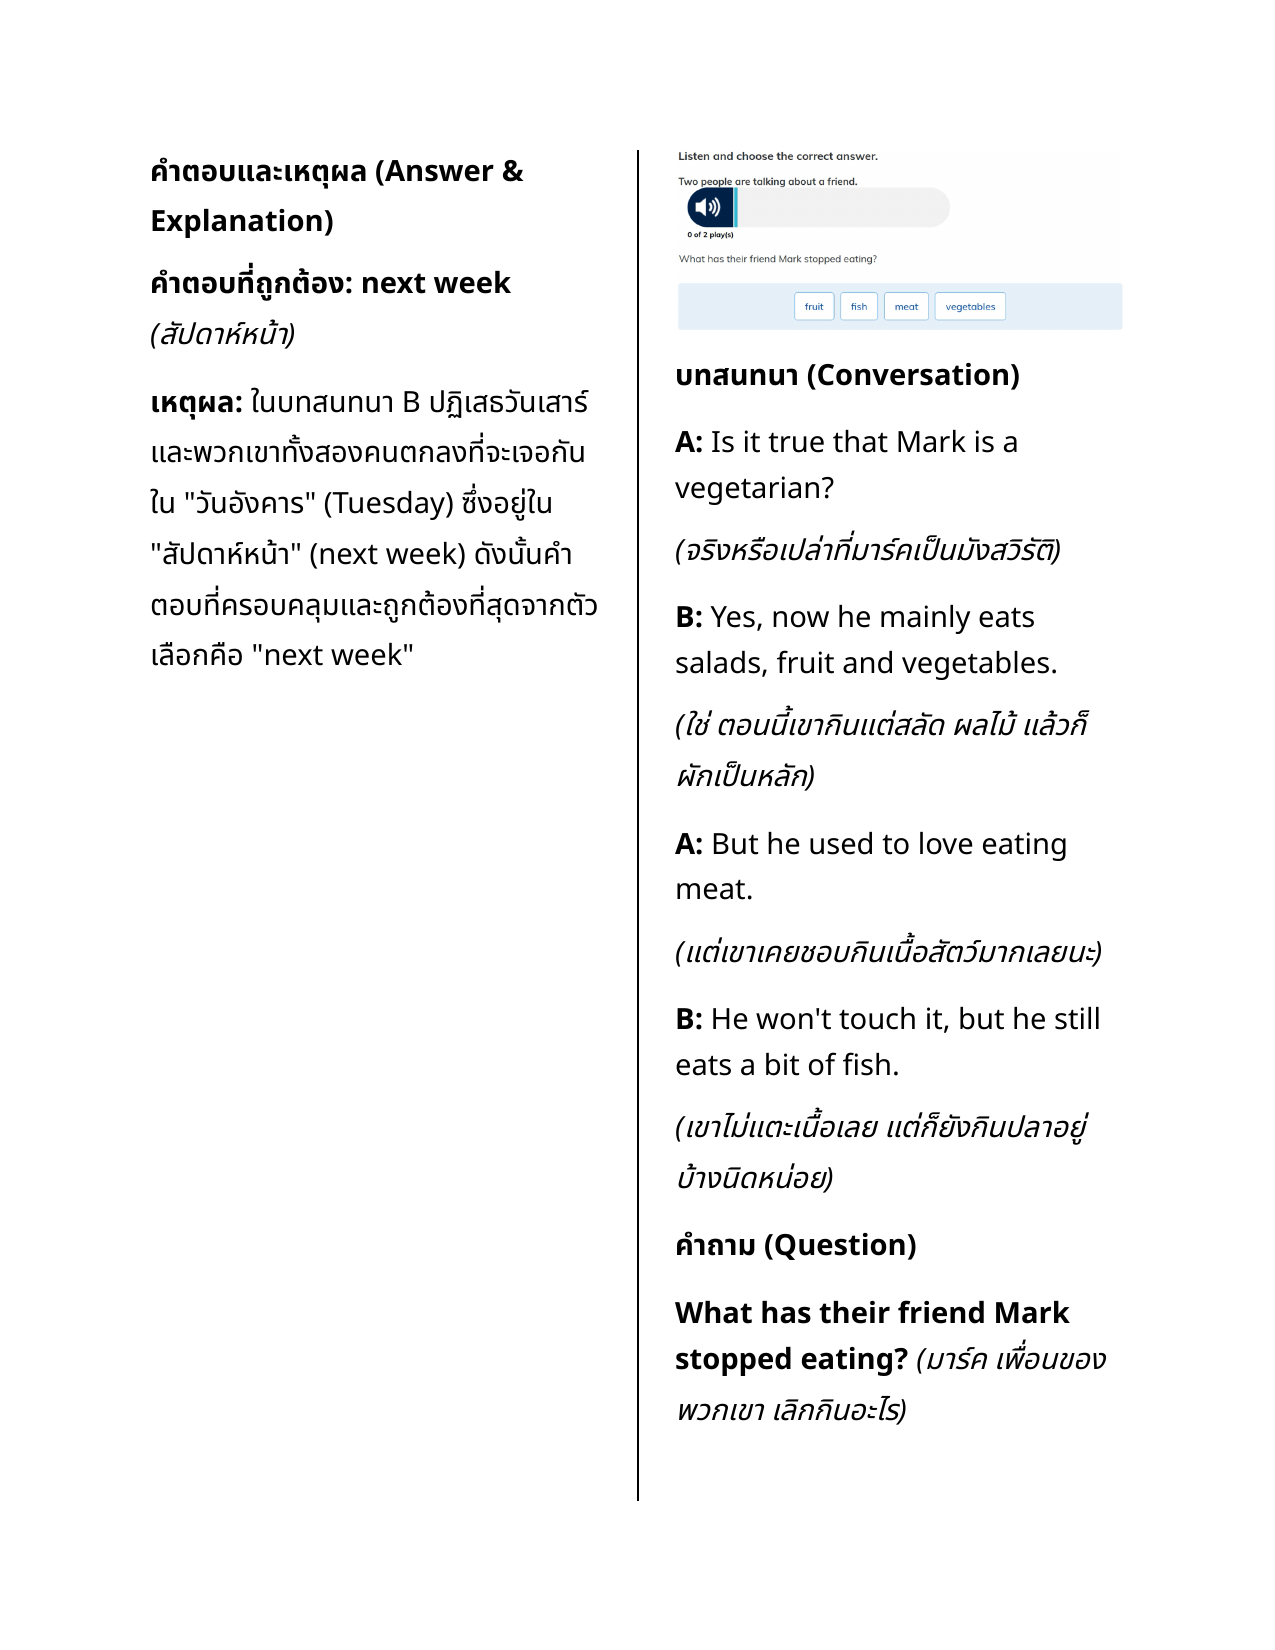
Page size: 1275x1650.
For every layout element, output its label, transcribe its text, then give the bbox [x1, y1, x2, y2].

text A: Is it true that Mark is a vegetarian? [675, 421, 1125, 507]
text What has their friend Mark stopped eating? (มาร์ค เพื่อนของพวกเขา เลิกกินอะไร) [675, 1292, 1125, 1433]
text B: Yes, now he mainly eats salads, fruit and vegetables. [675, 597, 1125, 682]
text คำตอบและเหตุผล (Answer & Explanation) [150, 150, 600, 240]
text คำถาม (Question) [675, 1225, 1125, 1269]
text คำตอบที่ถูกต้อง: next week (สัปดาห์หน้า) [150, 262, 600, 358]
text (แต่เขาเคยชอบกินเนื้อสัตว์มากเลยนะ) [675, 931, 1125, 975]
text B: He won't touch it, but he still eats a bit of fish. [675, 998, 1125, 1084]
picture [675, 150, 1125, 332]
text เหตุผล: ในบทสนทนา B ปฏิเสธวันเสาร์ และพวกเขาทั้งสองคนตกลงที่จะเจอกันใน "วันอังคาร" (Tuesday) ซึ่งอยู่ใน "สัปดาห์หน้า" (next week) ดังนั้นคำตอบที่ครอบคลุมและถูกต้องที่สุดจากตัวเลือกคือ "next week" [150, 381, 600, 679]
text บทสนทนา (Conversation) [675, 354, 1125, 398]
text (จริงหรือเปล่าที่มาร์คเป็นมังสวิรัติ) [675, 529, 1125, 573]
text A: But he used to love eating meat. [675, 823, 1125, 908]
text (เขาไม่แตะเนื้อเลย แต่ก็ยังกินปลาอยู่บ้างนิดหน่อย) [675, 1106, 1125, 1201]
text (ใช่ ตอนนี้เขากินแต่สลัด ผลไม้ แล้วก็ผักเป็นหลัก) [675, 705, 1125, 800]
